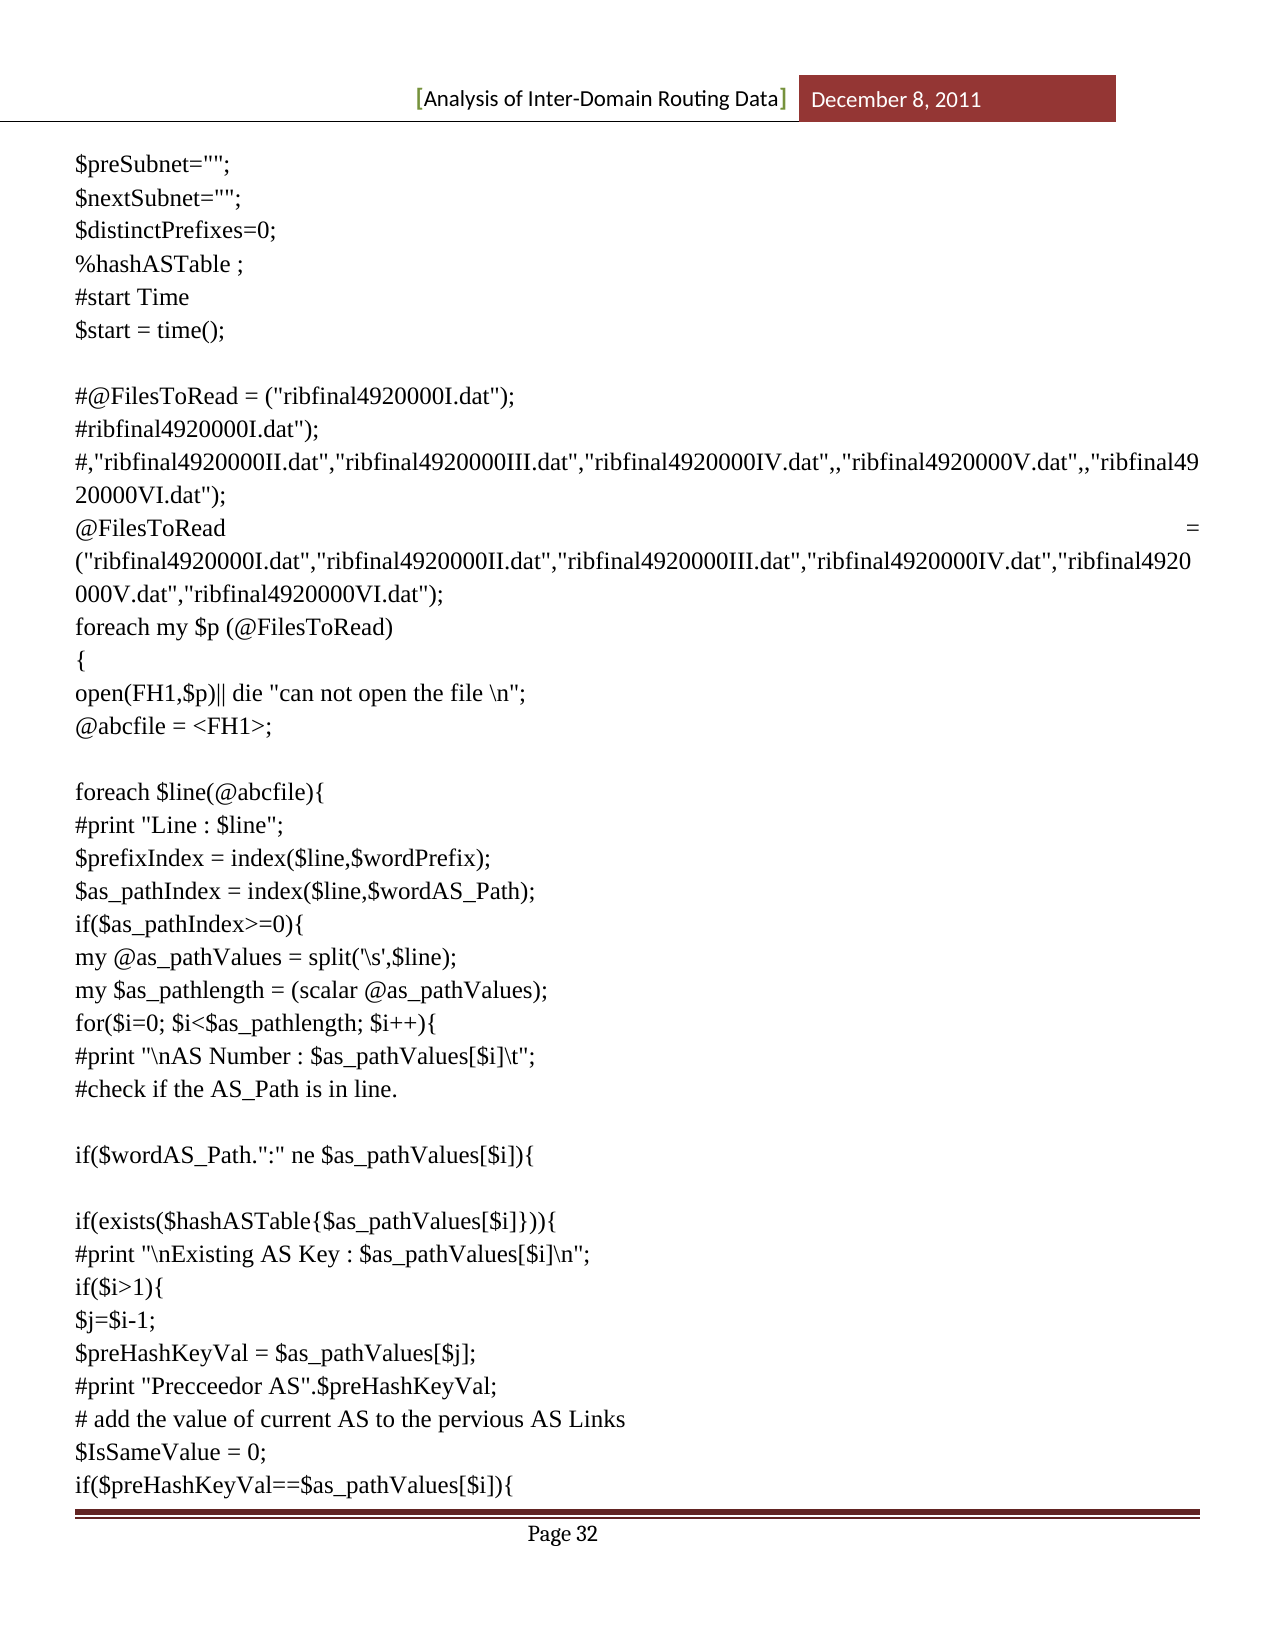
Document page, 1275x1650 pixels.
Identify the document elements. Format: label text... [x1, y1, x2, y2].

list @abcfile = <FH1>; [75, 711, 1200, 740]
list { [75, 645, 1200, 674]
list #,"ribfinal4920000II.dat","ribfinal4920000III.dat","ribfinal4920000IV.dat",,"ribfinal4920000V.dat",,"ribfinal4920000VI.dat"); [75, 447, 1200, 508]
list #print "Precceedor AS".$preHashKeyVal; [75, 1371, 1200, 1400]
list $as_pathIndex = index($line,$wordAS_Path); [75, 876, 1200, 905]
list open(FH1,$p)|| die "can not open the file \n"; [75, 678, 1200, 707]
list $j=$i-1; [75, 1305, 1200, 1334]
list #print "\nAS Number : $as_pathValues[$i]\t"; [75, 1041, 1200, 1070]
list # add the value of current AS to the pervious AS Links [75, 1404, 1200, 1433]
list $preSubnet=""; [75, 149, 1200, 178]
list #ribfinal4920000I.dat"); [75, 414, 1200, 442]
list $start = time(); [75, 315, 1200, 343]
list my @as_pathValues = split('\s',$line); [75, 942, 1200, 971]
list if($i>1){ [75, 1272, 1200, 1301]
list #check if the AS_Path is in line. [75, 1074, 1200, 1103]
list $preHashKeyVal = $as_pathValues[$j]; [75, 1338, 1200, 1367]
list #@FilesToRead = ("ribfinal4920000I.dat"); [75, 381, 1200, 409]
list foreach my $p (@FilesToRead) [75, 612, 1200, 641]
list if($wordAS_Path.":" ne $as_pathValues[$i]){ [75, 1140, 1200, 1169]
list if($as_pathIndex>=0){ [75, 909, 1200, 938]
list $prefixIndex = index($line,$wordPrefix); [75, 843, 1200, 872]
list #start Time [75, 282, 1200, 310]
list $IsSameValue = 0; [75, 1437, 1200, 1466]
list my $as_pathlength = (scalar @as_pathValues); [75, 975, 1200, 1004]
list #print "\nExisting AS Key : $as_pathValues[$i]\n"; [75, 1239, 1200, 1268]
list for($i=0; $i<$as_pathlength; $i++){ [75, 1008, 1200, 1037]
list $distinctPrefixes=0; [75, 216, 1200, 244]
list foreach $line(@abcfile){ [75, 777, 1200, 806]
list %hashASTable ; [75, 249, 1200, 277]
list $nextSubnet=""; [75, 183, 1200, 211]
list if($preHashKeyVal==$as_pathValues[$i]){ [75, 1470, 1200, 1499]
list #print "Line : $line"; [75, 810, 1200, 839]
list @FilesToRead = ("ribfinal4920000I.dat","ribfinal4920000II.dat","ribfinal4920000III.dat","ribfinal4920000IV.dat","ribfinal4920000V.dat","ribfinal4920000VI.dat"); [75, 513, 1200, 608]
list if(exists($hashASTable{$as_pathValues[$i]})){ [75, 1206, 1200, 1235]
